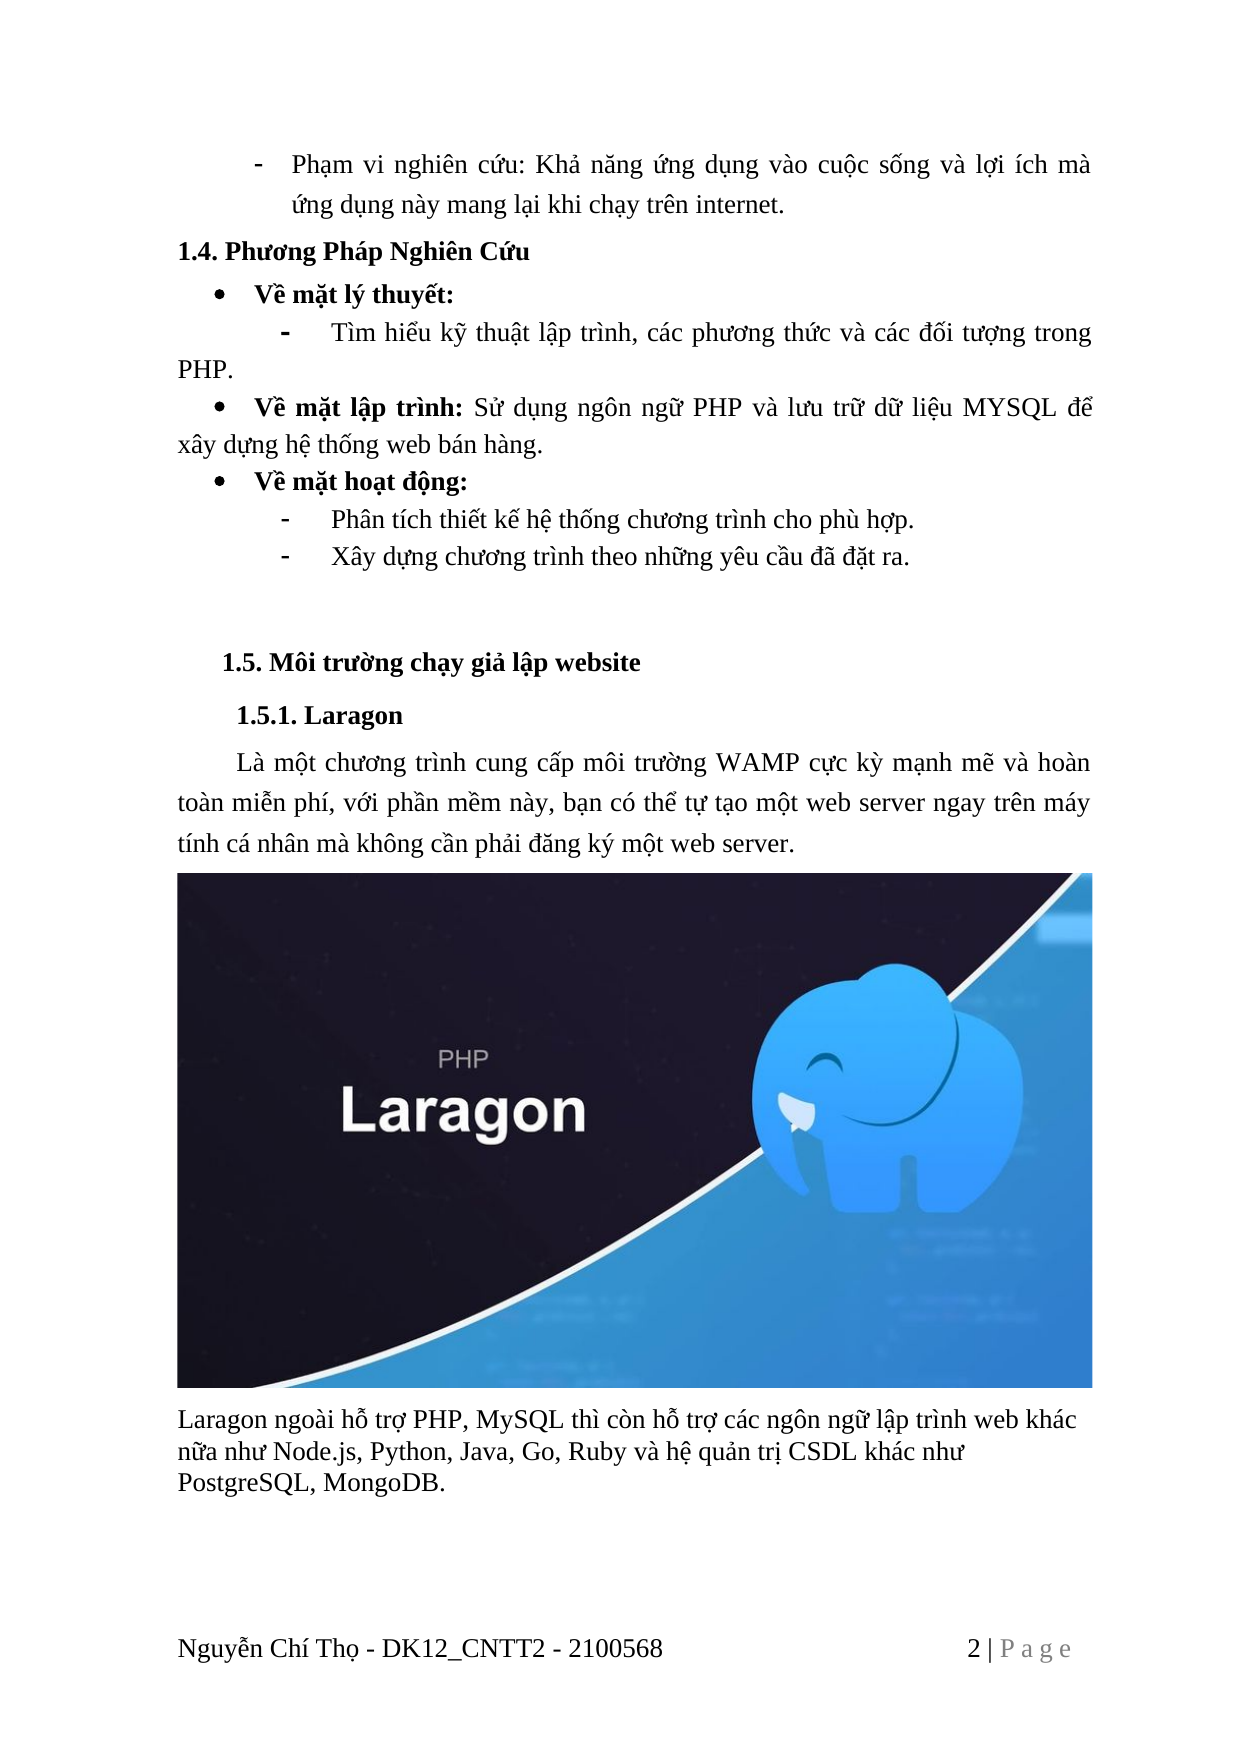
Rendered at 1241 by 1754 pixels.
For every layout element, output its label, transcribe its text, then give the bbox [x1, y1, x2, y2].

list Về mặt lý thuyết: [177, 278, 1092, 310]
list Phạm vi nghiên cứu: Khả năng ứng dụng vào cuộc sống và lợi ích mà ứng dụng này mang lại khi chạy trên internet. [254, 148, 1092, 219]
list Về mặt lập trình: Sử dụng ngôn ngữ PHP và lưu trữ dữ liệu MYSQL để xây dựng hệ thống web bán hàng. [177, 391, 1092, 459]
picture [177, 873, 1093, 1388]
text Là một chương trình cung cấp môi trường WAMP cực kỳ mạnh mẽ và hoàn toàn miễn phí, với phần mềm này, bạn có thể tự tạo một web server ngay trên máy tính cá nhân mà không cần phải đăng ký một web server. [177, 746, 1092, 858]
text Laragon ngoài hỗ trợ PHP, MySQL thì còn hỗ trợ các ngôn ngữ lập trình web khác nữa như Node.js, Python, Java, Go, Ruby và hệ quản trị CSDL khác như PostgreSQL, MongoDB. [177, 1403, 1092, 1497]
list Phân tích thiết kế hệ thống chương trình cho phù hợp. [177, 503, 1092, 534]
list Xây dựng chương trình theo những yêu cầu đã đặt ra. [177, 540, 1092, 572]
subtitle 1.5.1. Laragon [236, 699, 1092, 730]
list Tìm hiểu kỹ thuật lập trình, các phương thức và các đối tượng trong PHP. [177, 316, 1092, 384]
list Về mặt hoạt động: [177, 465, 1092, 497]
subtitle 1.5. Môi trường chạy giả lập website [222, 646, 1092, 677]
text 1.4. Phương Pháp Nghiên Cứu [177, 235, 1092, 266]
